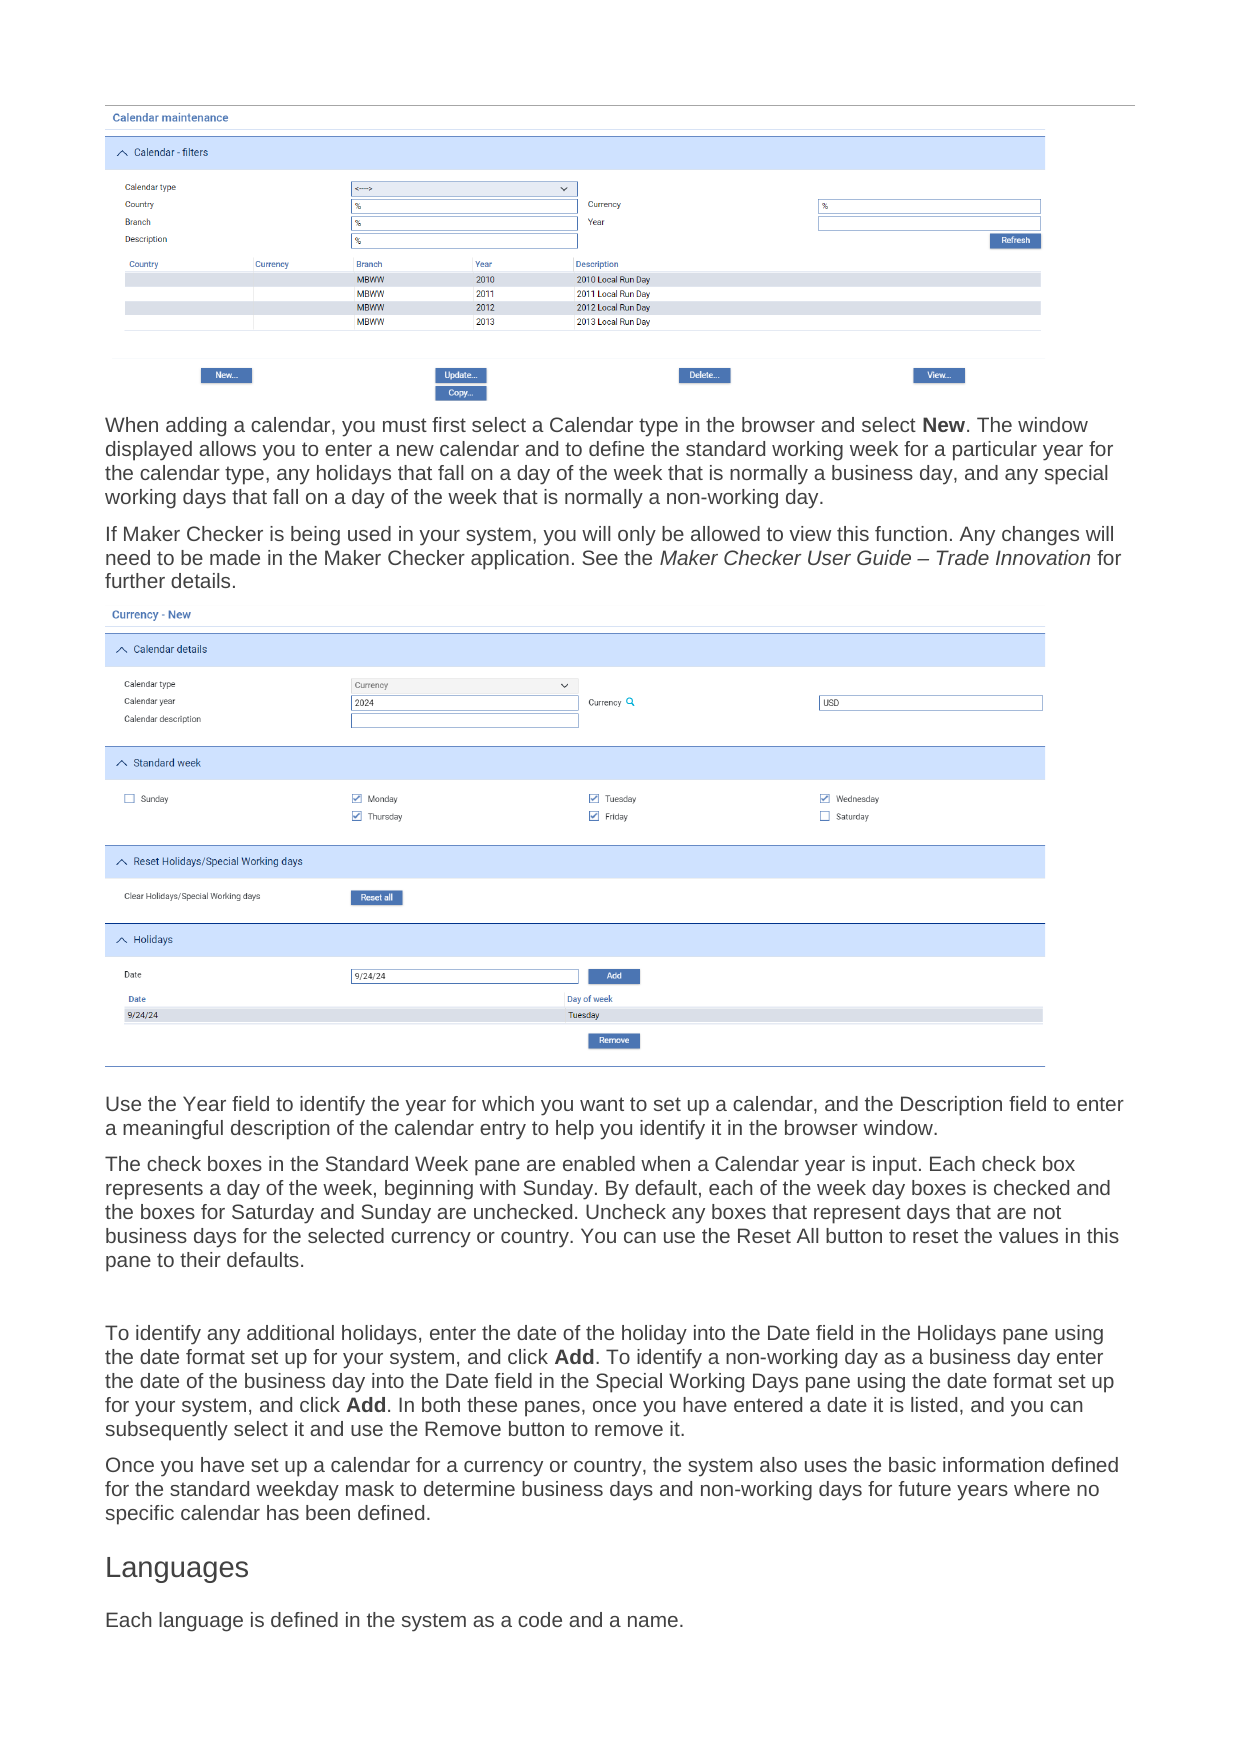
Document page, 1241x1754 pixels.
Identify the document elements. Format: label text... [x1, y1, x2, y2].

text If Maker Checker is being used in your system, you will only be allowed to view this function. Any changes will need to be made in the Maker Checker application. See the Maker Checker User Guide – Trade Innovation for further details. [105, 521, 1135, 593]
subtitle Languages [105, 1550, 1135, 1583]
picture [105, 605, 1046, 1067]
text Each language is defined in the system as a code and a name. [105, 1608, 1135, 1632]
text The check boxes in the Standard Week pane are enabled when a Calendar year is input. Each check box represents a day of the week, beginning with Sunday. By default, each of the week day boxes is checked and the boxes for Saturday and Sunday are unchecked. Uncheck any boxes that represent days that are not business days for the selected currency or country. You can use the Reset All button to reset the values in this pane to their defaults. [105, 1152, 1135, 1272]
picture [105, 110, 1046, 401]
text To identify any additional holidays, enter the date of the holiday into the Date field in the Holidays pane using the date format set up for your system, and click Add. To identify a non-working day as a business day enter the date of the business day into the Date field in the Special Working Days pane using the date format set up for your system, and click Add. In both these panes, once you have entered a date it is listed, and you can subsequently select it and use the Remove button to remove it. [105, 1321, 1135, 1440]
text Once you have set up a calendar for a currency or country, the system also uses the basic information defined for the standard weekday mask to determine business days and non-working days for future years where no specific calendar has been defined. [105, 1453, 1135, 1525]
text Use the Year field to identify the year for which you want to set up a calendar, and the Description field to enter a meaningful description of the calendar entry to help you identify it in the browser window. [105, 1091, 1135, 1139]
text When adding a calendar, you must first select a Calendar type in the browser and select New. The window displayed allows you to enter a new calendar and to define the standard working week for a particular year for the calendar type, any holidays that fall on a day of the week that is normally a business day, and any special working days that fall on a day of the week that is normally a non-working day. [105, 413, 1135, 509]
